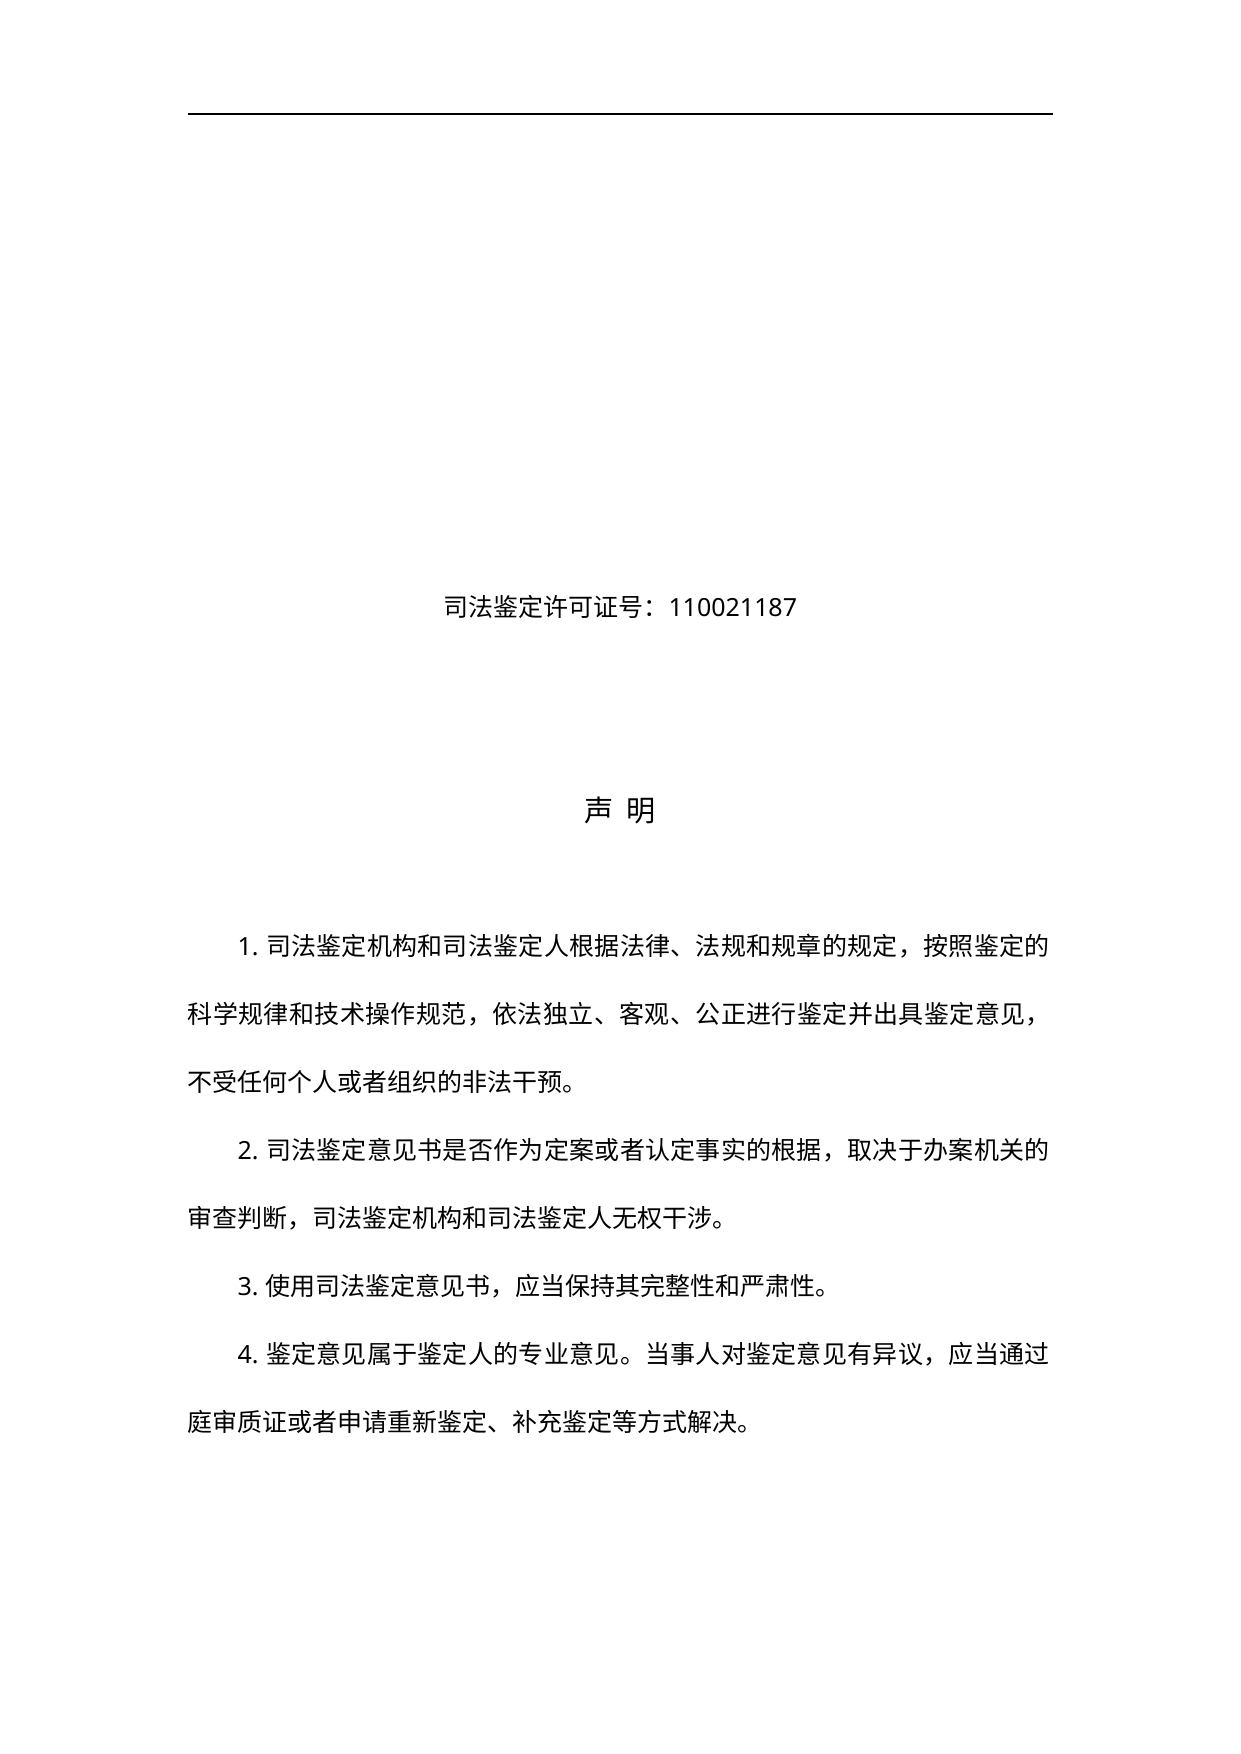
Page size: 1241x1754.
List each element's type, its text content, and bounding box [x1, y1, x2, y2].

text 4. 鉴定意见属于鉴定人的专业意见。当事人对鉴定意见有异议，应当通过庭审质证或者申请重新鉴定、补充鉴定等方式解决。 [187, 1318, 1053, 1454]
text 2. 司法鉴定意见书是否作为定案或者认定事实的根据，取决于办案机关的审查判断，司法鉴定机构和司法鉴定人无权干涉。 [187, 1115, 1053, 1251]
text 司法鉴定许可证号：110021187 [187, 571, 1053, 639]
text 声 明 [187, 775, 1053, 843]
text 3. 使用司法鉴定意见书，应当保持其完整性和严肃性。 [187, 1251, 1053, 1318]
text 1. 司法鉴定机构和司法鉴定人根据法律、法规和规章的规定，按照鉴定的科学规律和技术操作规范，依法独立、客观、公正进行鉴定并出具鉴定意见，不受任何个人或者组织的非法干预。 [187, 911, 1053, 1115]
